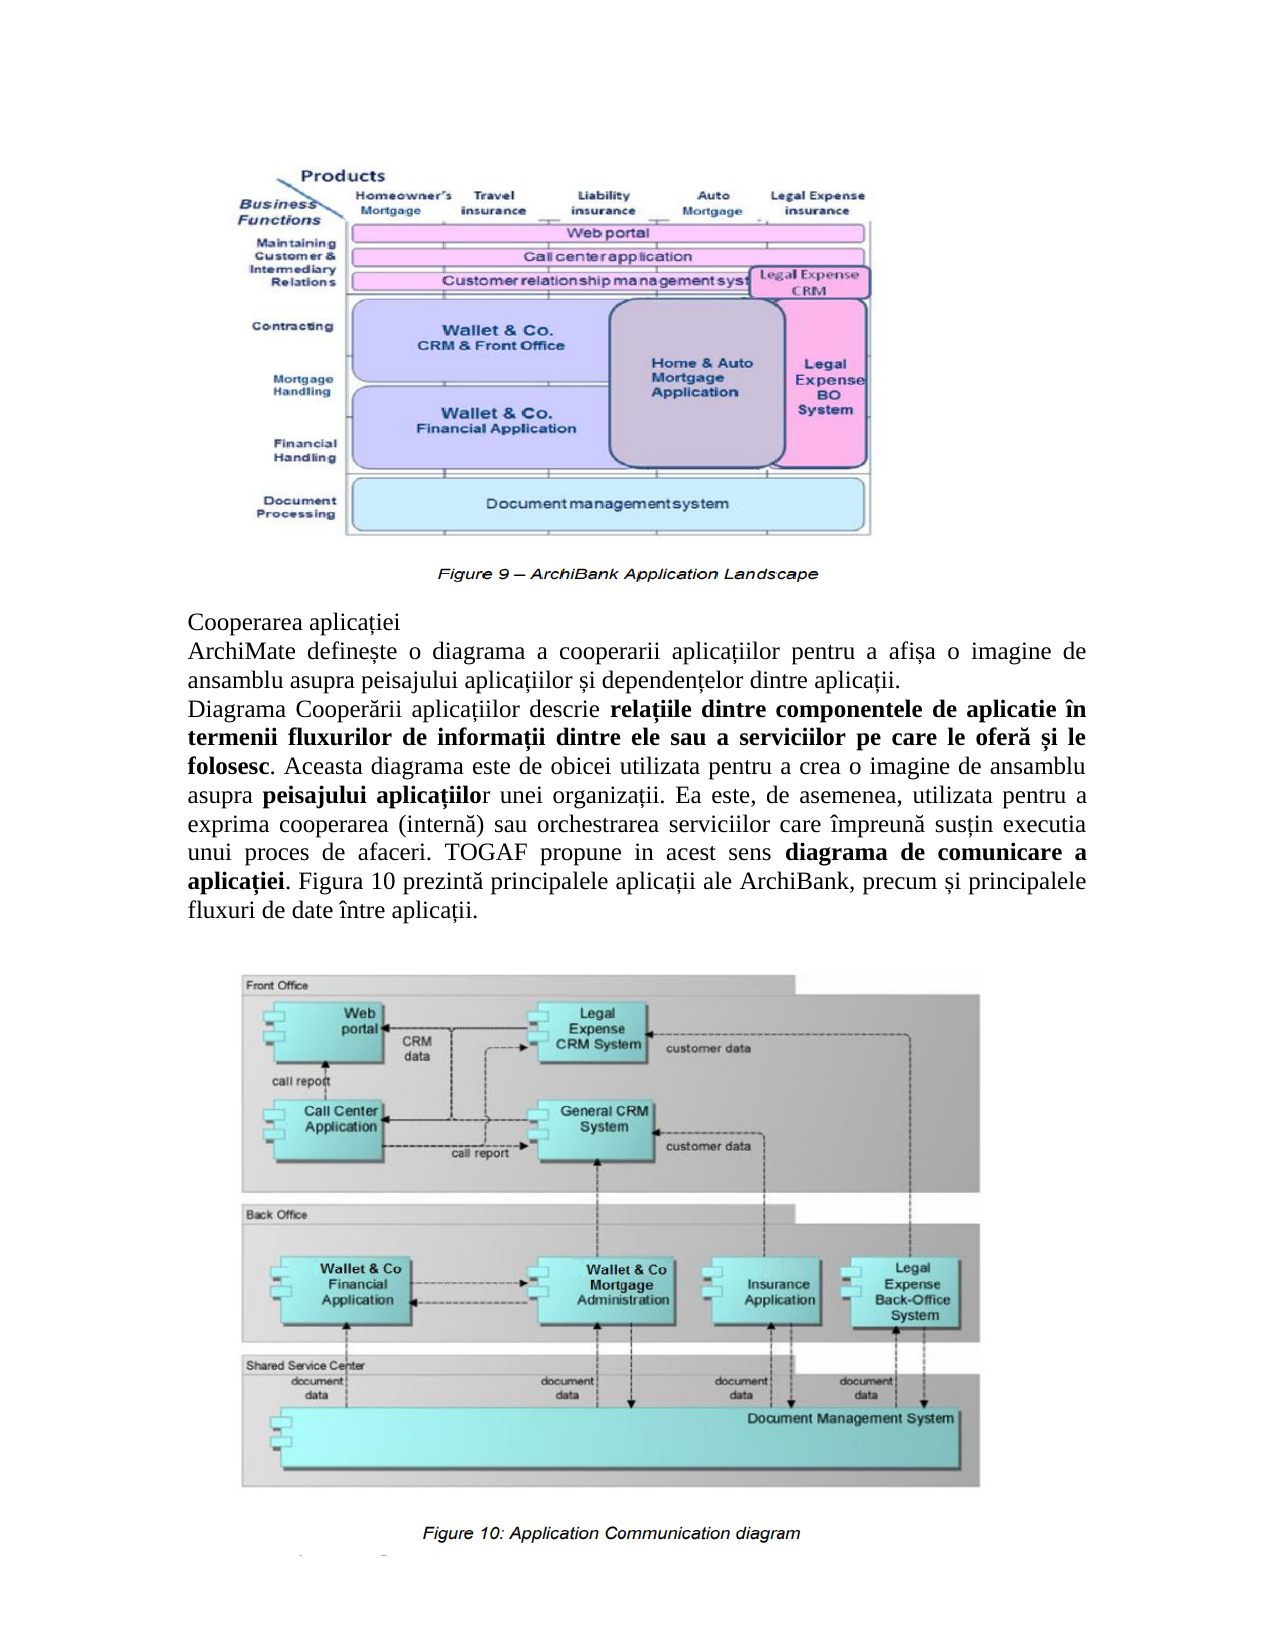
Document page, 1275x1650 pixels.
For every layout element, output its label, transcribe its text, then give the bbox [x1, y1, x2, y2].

picture [182, 951, 1078, 1555]
text Alinierea afacere-aplicații [187, 1527, 1087, 1556]
text ArchiMate definește o diagrama a cooperarii aplicațiilor pentru a afișa o imagine de ansamblu asupra peisajului aplicațiilor și dependențelor dintre aplicații. [187, 636, 1087, 694]
text Cooperarea aplicației [187, 607, 1087, 636]
text Diagrama Cooperării aplicațiilor descrie relațiile dintre componentele de aplicatie în termenii fluxurilor de informații dintre ele sau a serviciilor pe care le oferă și le folosesc. Aceasta diagrama este de obicei utilizata pentru a crea o imagine de ansamblu asupra peisajului aplicațiilor unei organizații. Ea este, de asemenea, utilizata pentru a exprima cooperarea (internă) sau orchestrarea serviciilor care împreună susțin executia unui proces de afaceri. TOGAF propune in acest sens diagrama de comunicare a aplicației. Figura 10 prezintă principalele aplicații ale ArchiBank, precum și principalele fluxuri de date între aplicații. [187, 694, 1087, 924]
picture [187, 150, 1014, 608]
